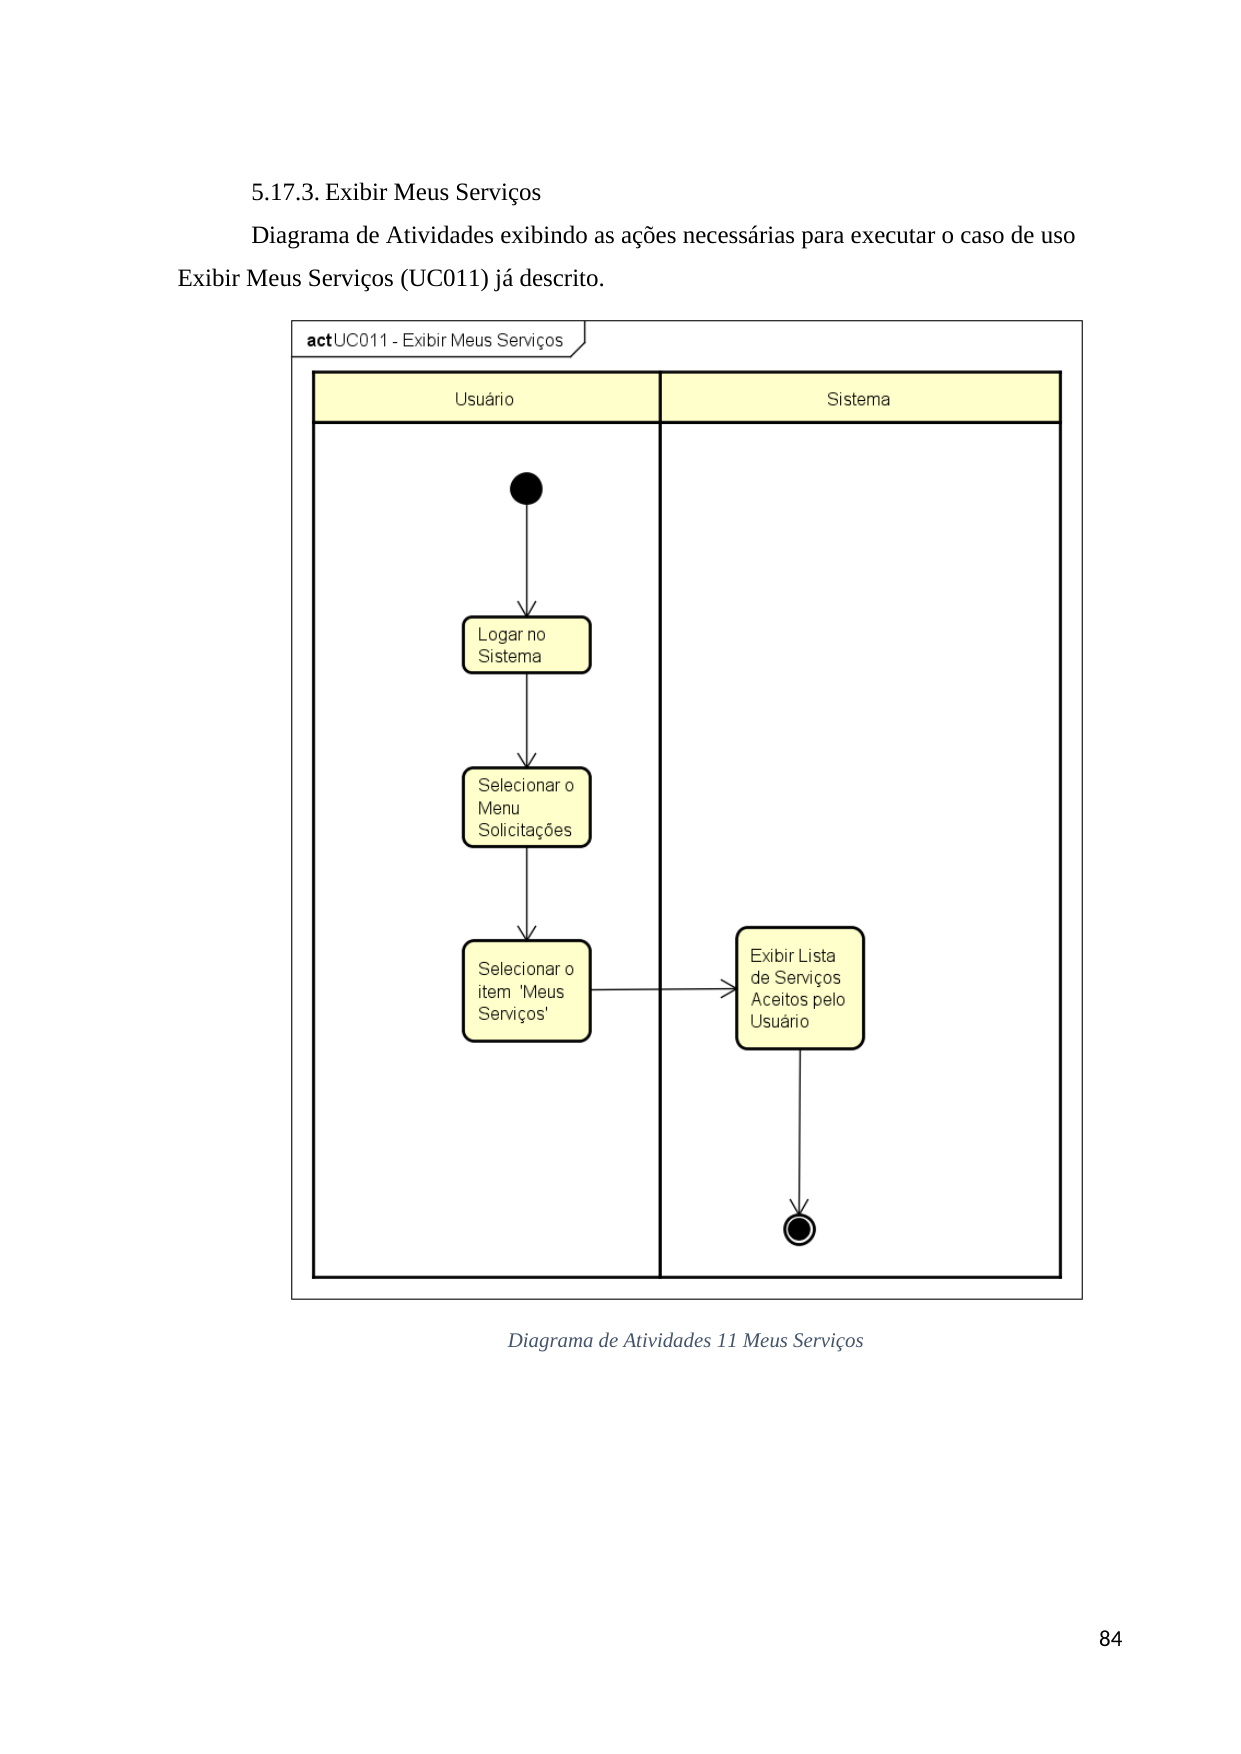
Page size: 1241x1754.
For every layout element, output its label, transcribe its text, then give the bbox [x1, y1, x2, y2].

list Exibir Meus Serviços [177, 177, 1122, 206]
picture [277, 306, 1096, 1314]
text Diagrama de Atividades 11 Meus Serviços [177, 1328, 1122, 1352]
text Diagrama de Atividades exibindo as ações necessárias para executar o caso de uso Exibir Meus Serviços (UC011) já descrito. [177, 220, 1122, 292]
